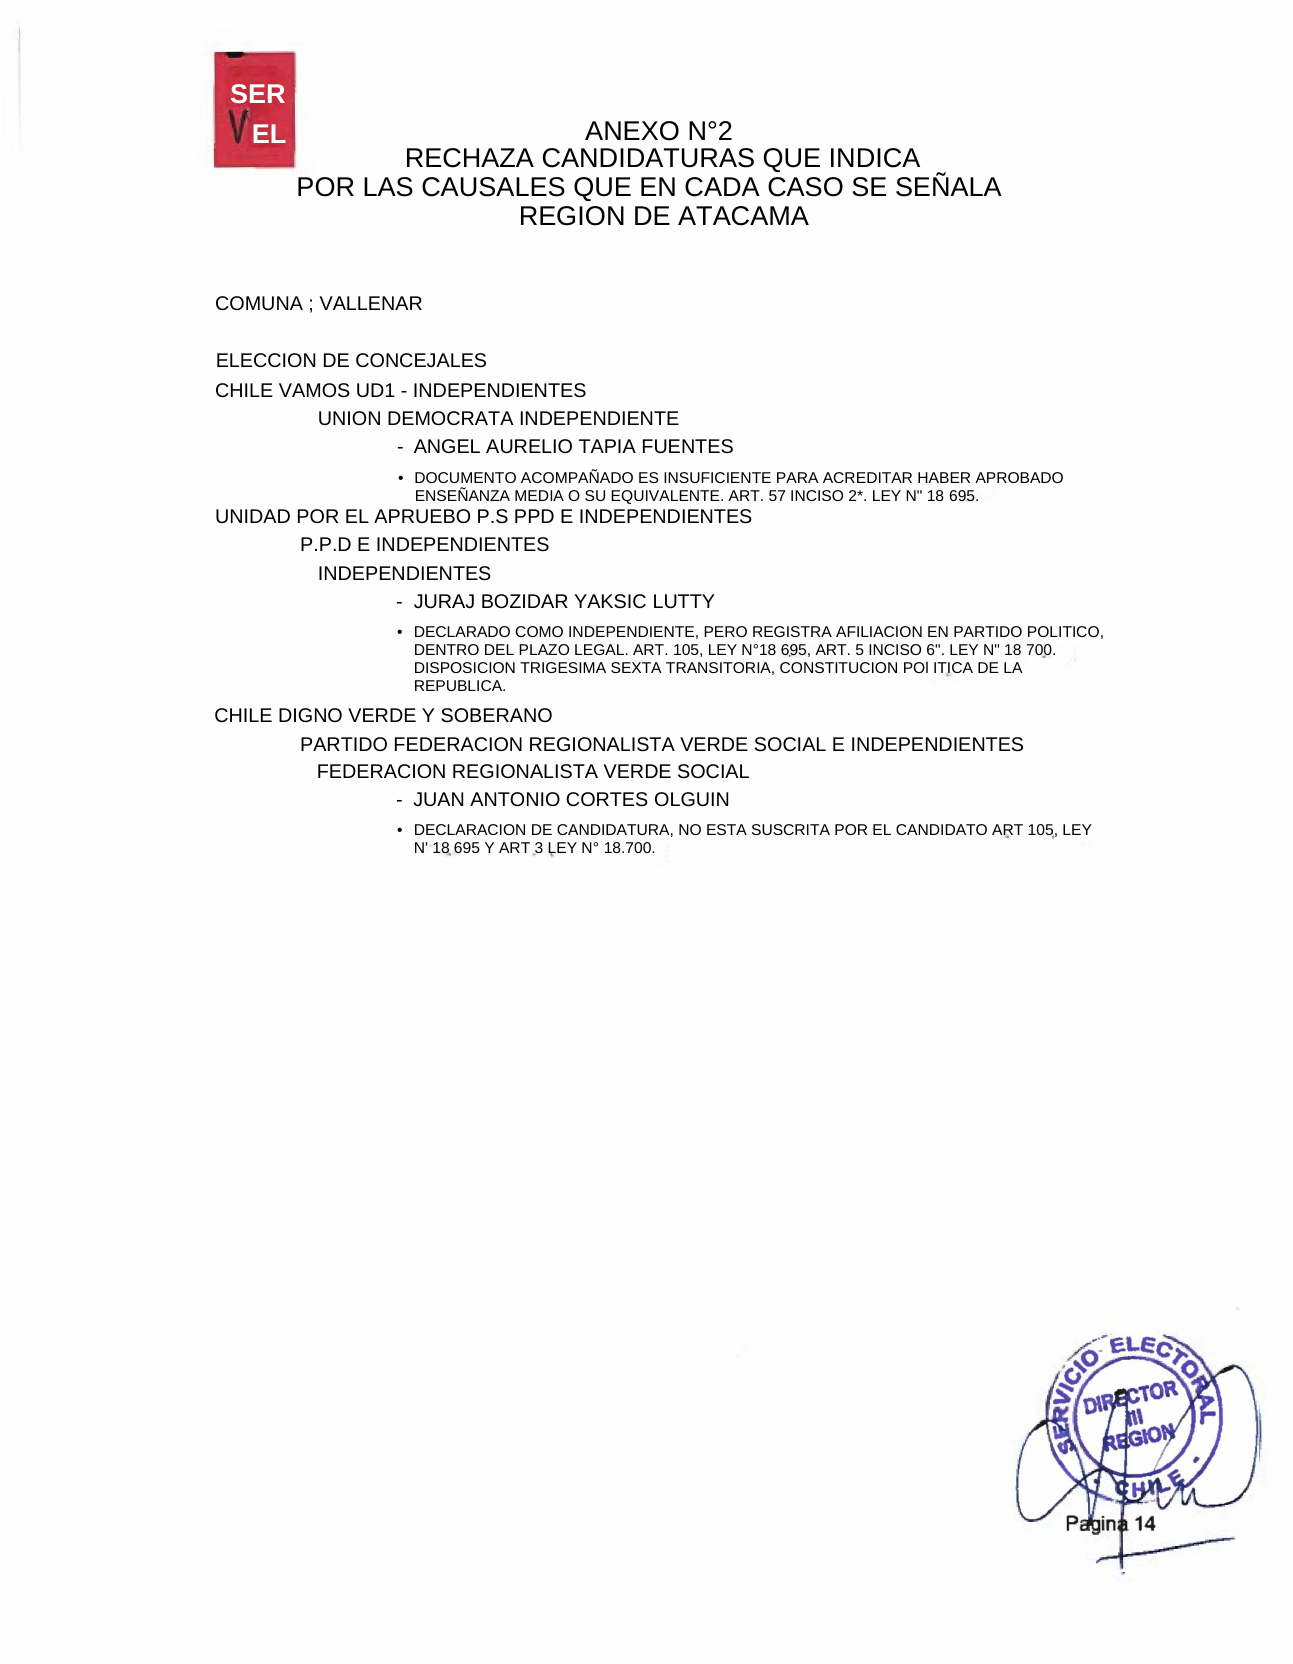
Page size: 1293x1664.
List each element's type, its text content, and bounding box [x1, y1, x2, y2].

list JURAJ BOZIDAR YAKSIC LUTTY [396, 590, 1274, 613]
list JUAN ANTONIO CORTES OLGUIN [396, 788, 1274, 811]
text REGION DE ATACAMA [518, 202, 1274, 231]
list DOCUMENTO ACOMPAÑADO ES INSUFICIENTE PARA ACREDITAR HABER APROBADO ENSEÑANZA MEDIA O SU EQUIVALENTE. ART. 57 INCISO 2*. LEY N" 18 695. [398, 469, 1065, 505]
text POR LAS CAUSALES QUE EN CADA CASO SE SEÑALA [296, 173, 1274, 202]
picture [1, 0, 1293, 1663]
text RECHAZA CANDIDATURAS QUE INDICA [404, 146, 1274, 173]
text CHILE VAMOS UD1 - INDEPENDIENTES [215, 378, 1274, 401]
list DECLARACION DE CANDIDATURA, NO ESTA SUSCRITA POR EL CANDIDATO ART 105, LEY N' 18 695 Y ART 3 LEY N° 18.700. [397, 821, 1093, 857]
text CHILE DIGNO VERDE Y SOBERANO [214, 703, 1274, 726]
text COMUNA ; VALLENAR ELECCION DE CONCEJALES [215, 257, 489, 372]
list ANGEL AURELIO TAPIA FUENTES [397, 435, 1274, 458]
text UNION DEMOCRATA INDEPENDIENTE [318, 406, 1274, 429]
list DECLARADO COMO INDEPENDIENTE, PERO REGISTRA AFILIACION EN PARTIDO POLITICO, DENTRO DEL PLAZO LEGAL. ART. 105, LEY N°18 695, ART. 5 INCISO 6". LEY N" 18 700. DISPOSICION TRIGESIMA SEXTA TRANSITORIA, CONSTITUCION POl ITICA DE LA REPUBLICA. [397, 623, 1105, 695]
text P.P.D E INDEPENDIENTES INDEPENDIENTES [300, 533, 552, 584]
subtitle SER [230, 78, 1274, 109]
text EL ANEXO N°2 [252, 114, 1274, 146]
text PARTIDO FEDERACION REGIONALISTA VERDE SOCIAL E INDEPENDIENTES FEDERACION REGIONALISTA VERDE SOCIAL [300, 732, 1027, 783]
text UNIDAD POR EL APRUEBO P.S PPD E INDEPENDIENTES [215, 505, 1274, 528]
